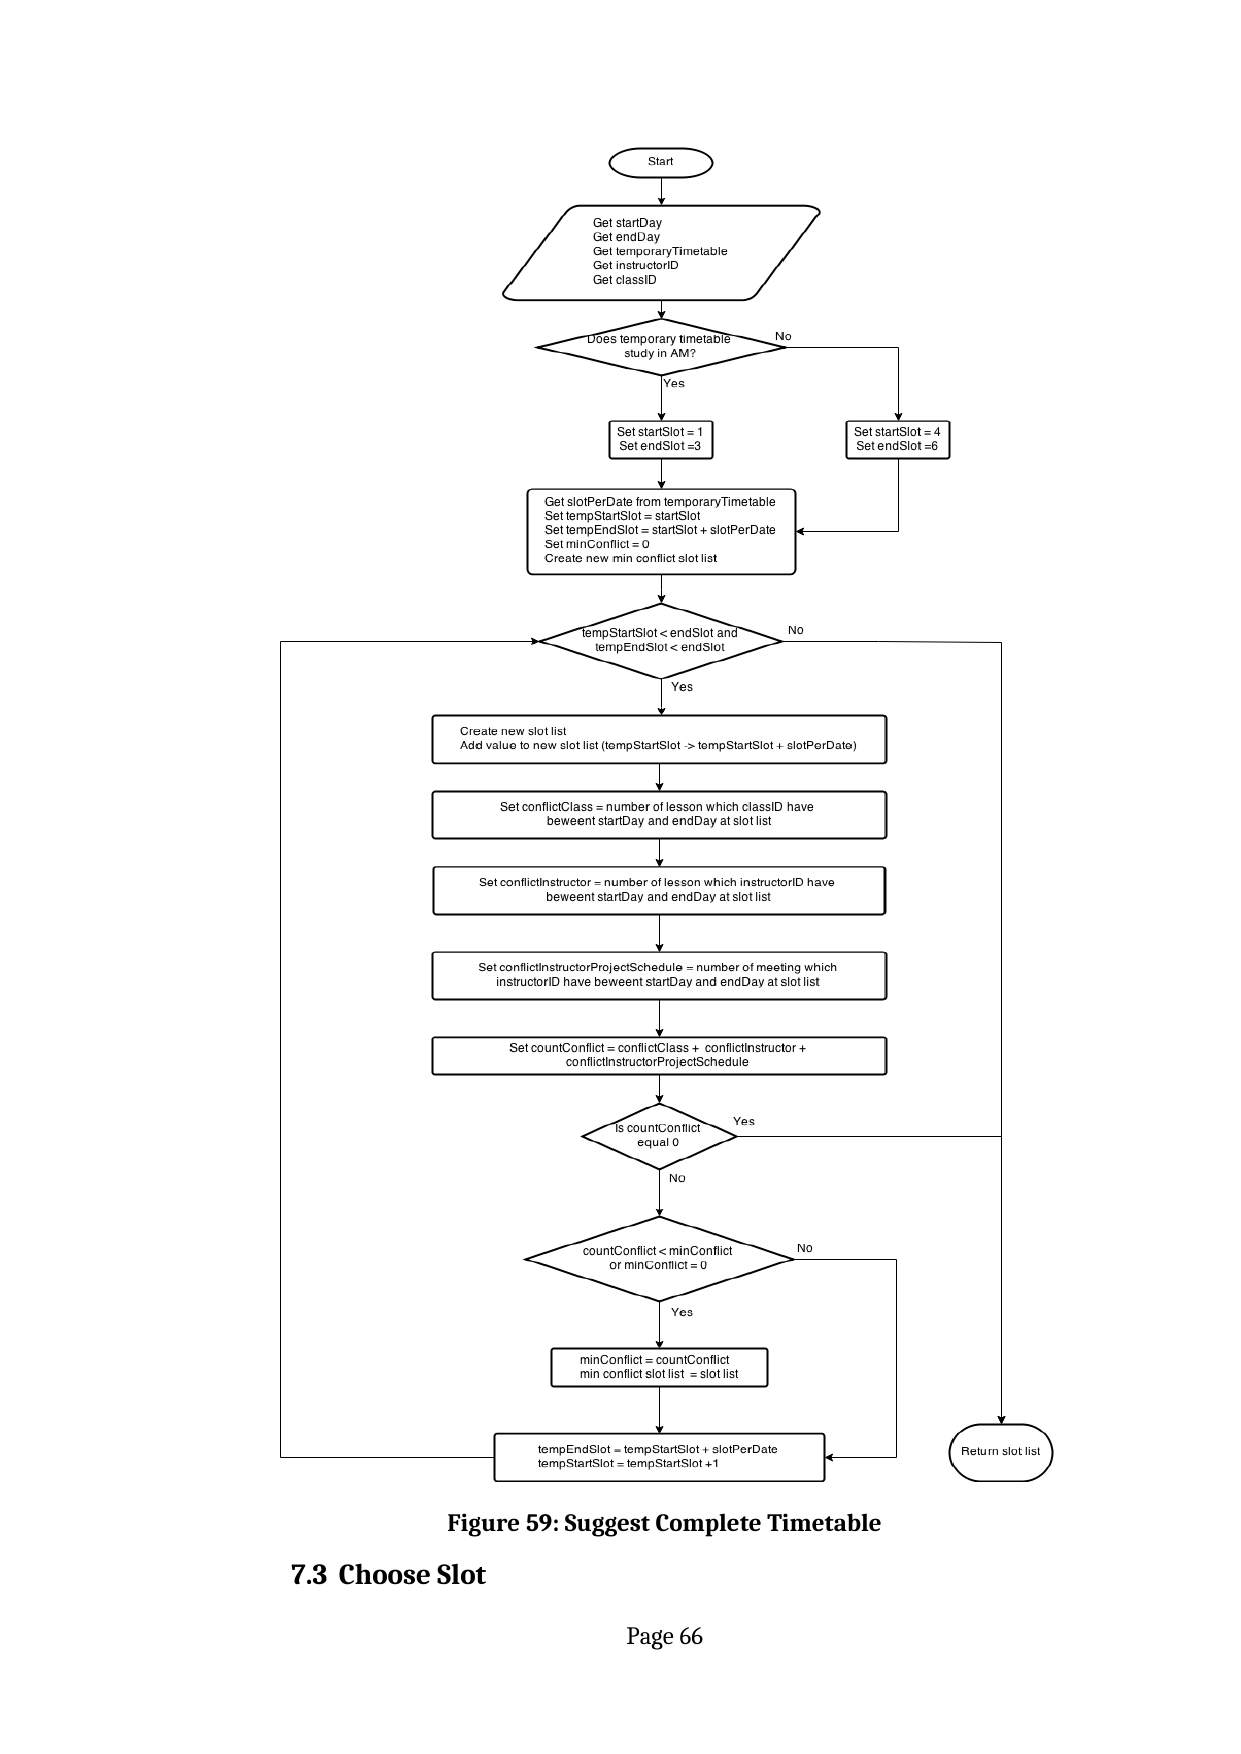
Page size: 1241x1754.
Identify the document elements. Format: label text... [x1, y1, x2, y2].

picture [273, 147, 1056, 1484]
subtitle Choose Slot [291, 1558, 1122, 1592]
